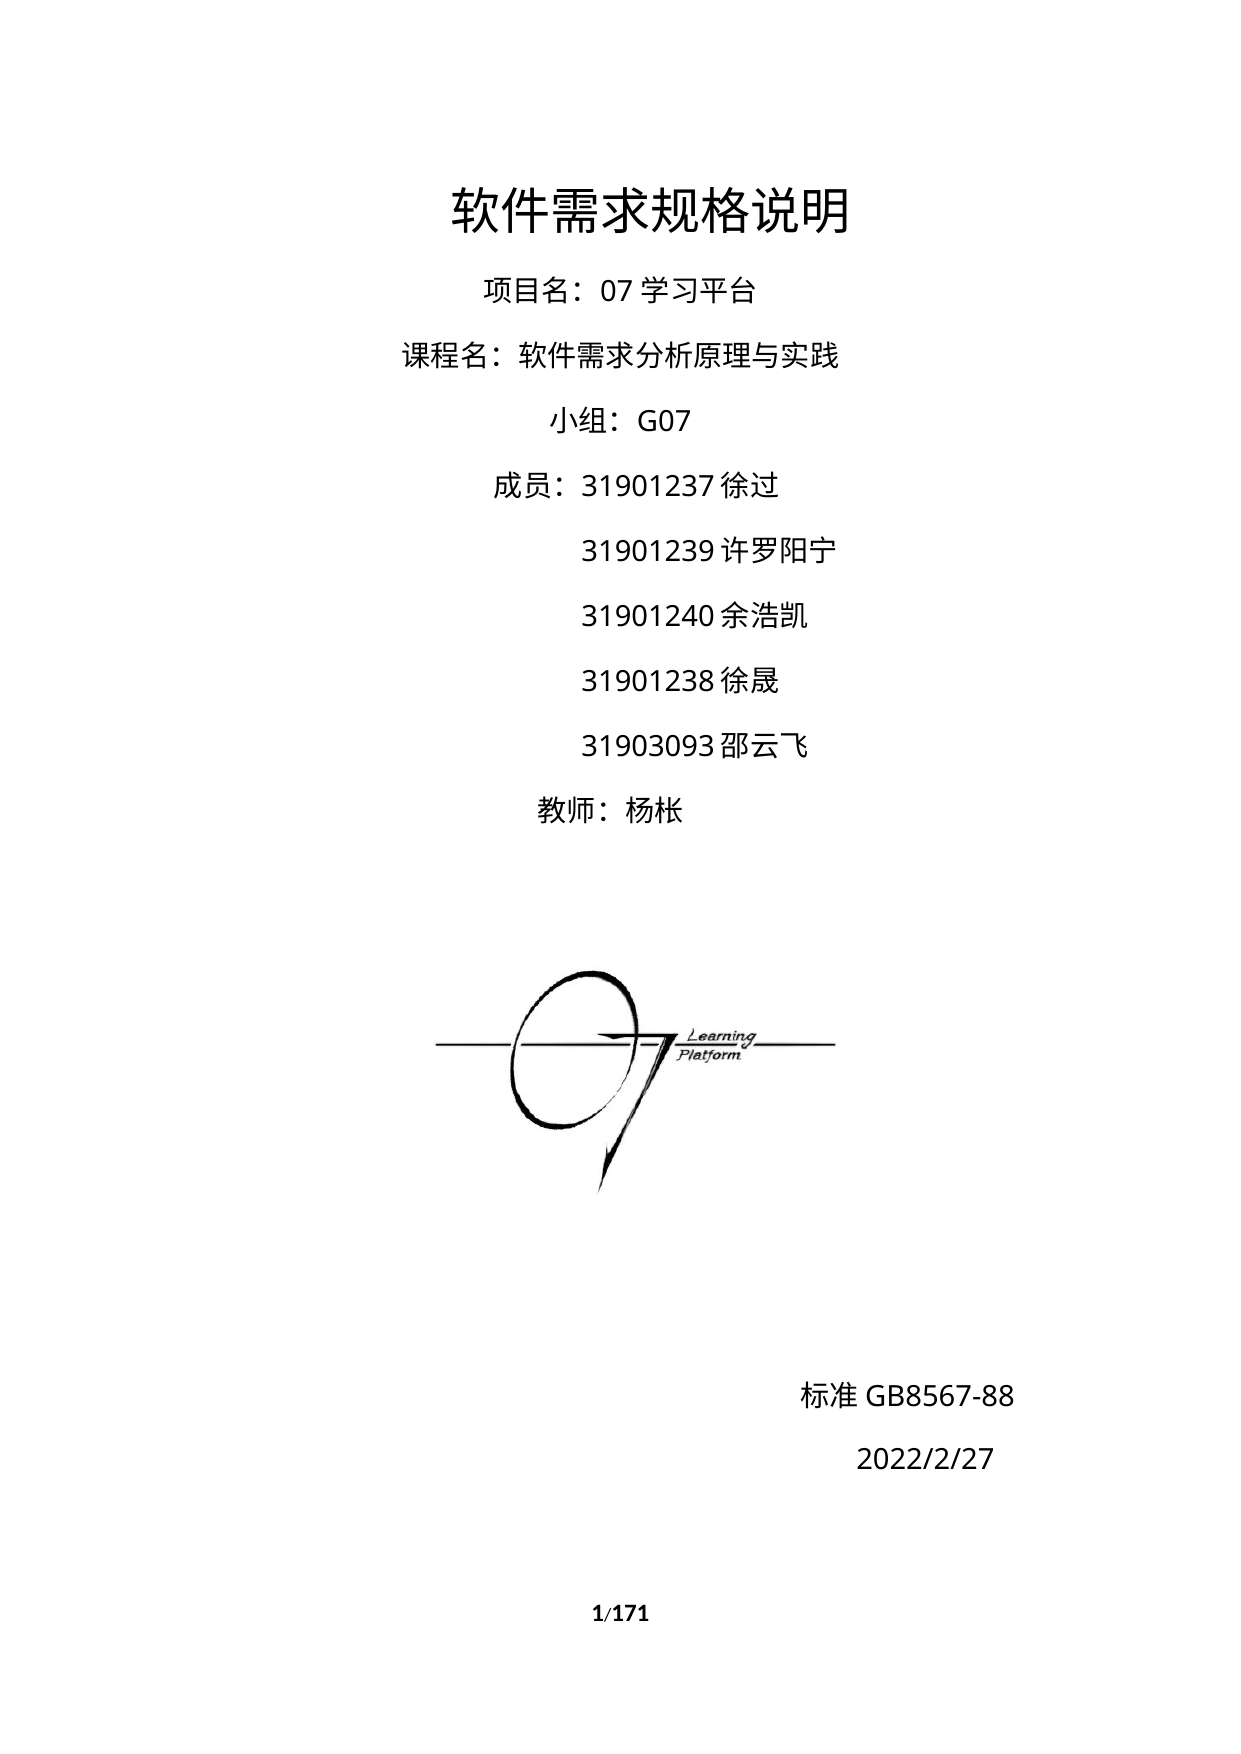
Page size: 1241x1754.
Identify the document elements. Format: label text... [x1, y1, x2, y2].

text 31903093邵云飞 [537, 711, 1053, 776]
text 软件需求规格说明 [406, 158, 1053, 256]
text 31901238徐晟 [537, 646, 1053, 711]
text 教师：杨枨 [537, 776, 1053, 841]
text 31901240余浩凯 [537, 581, 1053, 646]
text 成员：31901237徐过 [450, 451, 1053, 516]
text 课程名：软件需求分析原理与实践 [187, 321, 1053, 386]
text 2022/2/27 [275, 1426, 994, 1491]
text 标准 GB8567-88 [756, 1361, 1053, 1426]
text 项目名：07 学习平台 [187, 256, 1053, 321]
text 小组：G07 [187, 386, 1053, 451]
text 31901239许罗阳宁 [537, 516, 1053, 581]
picture [419, 841, 843, 1265]
